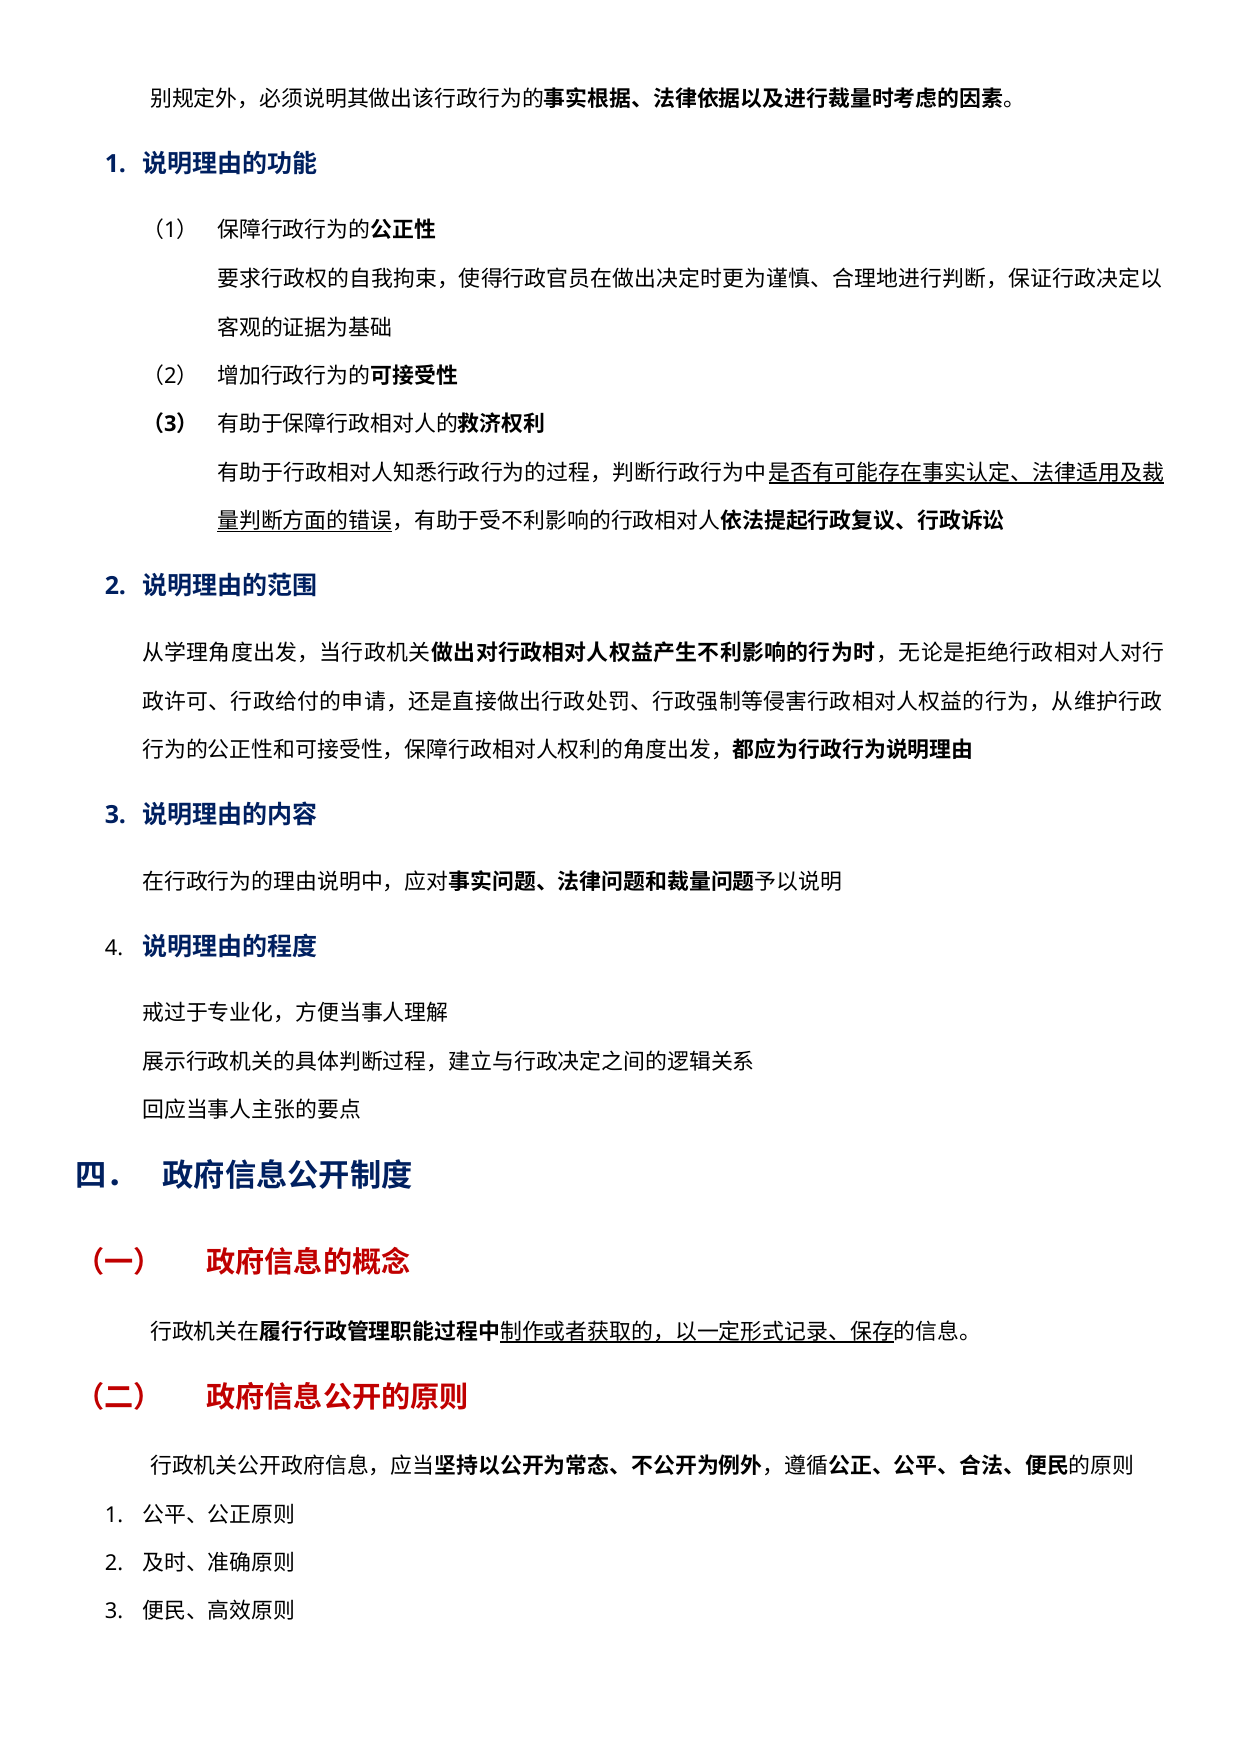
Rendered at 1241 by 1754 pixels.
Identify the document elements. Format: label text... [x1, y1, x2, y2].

list 有助于行政相对人知悉行政行为的过程，判断行政行为中是否有可能存在事实认定、法律适用及裁量判断方面的错误，有助于受不利影响的行政相对人依法提起行政复议、行政诉讼 [217, 454, 1165, 536]
list 要求行政权的自我拘束，使得行政官员在做出决定时更为谨慎、合理地进行判断，保证行政决定以客观的证据为基础 [217, 261, 1165, 342]
list 政府信息公开制度 [75, 1140, 1165, 1205]
list 戒过于专业化，方便当事人理解 [142, 995, 1165, 1027]
list 行政机关在履行行政管理职能过程中制作或者获取的，以一定形式记录、保存的信息。 [150, 1314, 1165, 1346]
list 说明理由的内容 [104, 780, 1165, 845]
list 在行政行为的理由说明中，应对事实问题、法律问题和裁量问题予以说明 [142, 863, 1165, 896]
list 有助于保障行政相对人的救济权利 [142, 406, 1165, 438]
list 回应当事人主张的要点 [142, 1092, 1165, 1124]
list 行政机关公开政府信息，应当坚持以公开为常态、不公开为例外，遵循公正、公平、合法、便民的原则 [150, 1448, 1165, 1481]
list 展示行政机关的具体判断过程，建立与行政决定之间的逻辑关系 [142, 1043, 1165, 1076]
list 政府信息的概念 [75, 1227, 1165, 1292]
list 从学理角度出发，当行政机关做出对行政相对人权益产生不利影响的行为时，无论是拒绝行政相对人对行政许可、行政给付的申请，还是直接做出行政处罚、行政强制等侵害行政相对人权益的行为，从维护行政行为的公正性和可接受性，保障行政相对人权利的角度出发，都应为行政行为说明理由 [142, 634, 1165, 764]
list 说明理由的功能 [104, 129, 1165, 194]
list 公平、公正原则 [104, 1496, 1165, 1529]
list 政府信息公开的原则 [75, 1362, 1165, 1427]
list 增加行政行为的可接受性 [142, 358, 1165, 390]
list 便民、高效原则 [104, 1593, 1165, 1626]
list 说明理由的程度 [104, 912, 1165, 977]
list 及时、准确原则 [104, 1545, 1165, 1577]
list 保障行政行为的公正性 [142, 212, 1165, 245]
list 说明理由的范围 [104, 551, 1165, 616]
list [150, 81, 1165, 113]
